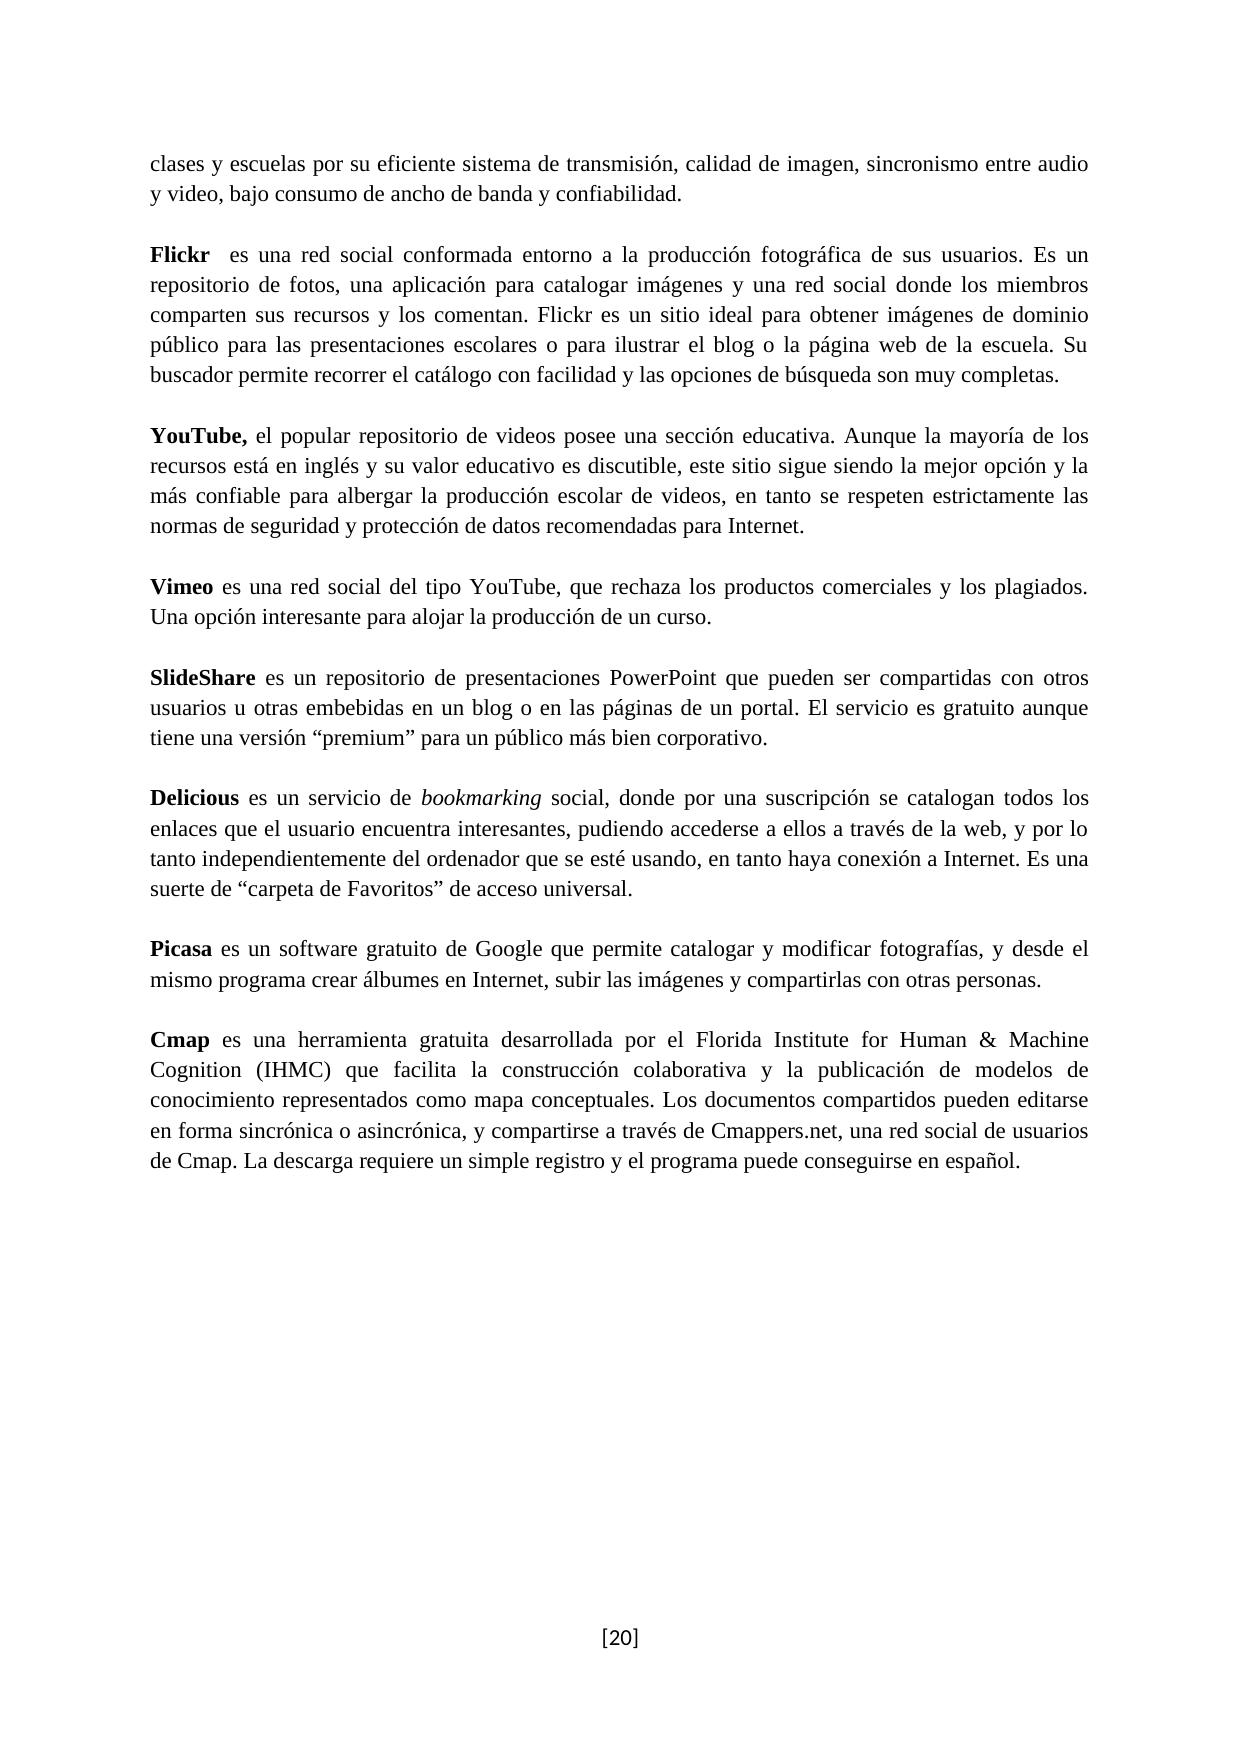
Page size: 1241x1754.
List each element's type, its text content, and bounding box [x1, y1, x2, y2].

text Delicious es un servicio de bookmarking social, donde por una suscripción se catalogan todos los enlaces que el usuario encuentra interesantes, pudiendo accederse a ellos a través de la web, y por lo tanto independientemente del ordenador que se esté usando, en tanto haya conexión a Internet. Es una suerte de “carpeta de Favoritos” de acceso universal. [150, 784, 1090, 901]
text Cmap es una herramienta gratuita desarrollada por el Florida Institute for Human & Machine Cognition (IHMC) que facilita la construcción colaborativa y la publicación de modelos de conocimiento representados como mapa conceptuales. Los documentos compartidos pueden editarse en forma sincrónica o asincrónica, y compartirse a través de Cmappers.net, una red social de usuarios de Cmap. La descarga requiere un simple registro y el programa puede conseguirse en español. [150, 1026, 1090, 1173]
text YouTube, el popular repositorio de videos posee una sección educativa. Aunque la mayoría de los recursos está en inglés y su valor educativo es discutible, este sitio sigue siendo la mejor opción y la más confiable para albergar la producción escolar de videos, en tanto se respeten estrictamente las normas de seguridad y protección de datos recomendadas para Internet. [150, 422, 1090, 539]
text Flickr es una red social conformada entorno a la producción fotográfica de sus usuarios. Es un repositorio de fotos, una aplicación para catalogar imágenes y una red social donde los miembros comparten sus recursos y los comentan. Flickr es un sitio ideal para obtener imágenes de dominio público para las presentaciones escolares o para ilustrar el blog o la página web de la escuela. Su buscador permite recorrer el catálogo con facilidad y las opciones de búsqueda son muy completas. [150, 241, 1090, 388]
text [150, 150, 1090, 207]
text SlideShare es un repositorio de presentaciones PowerPoint que pueden ser compartidas con otros usuarios u otras embebidas en un blog o en las páginas de un portal. El servicio es gratuito aunque tiene una versión “premium” para un público más bien corporativo. [150, 663, 1090, 750]
text Picasa es un software gratuito de Google que permite catalogar y modificar fotografías, y desde el mismo programa crear álbumes en Internet, subir las imágenes y compartirlas con otras personas. [150, 935, 1090, 992]
text Vimeo es una red social del tipo YouTube, que rechaza los productos comerciales y los plagiados. Una opción interesante para alojar la producción de un curso. [150, 573, 1090, 629]
